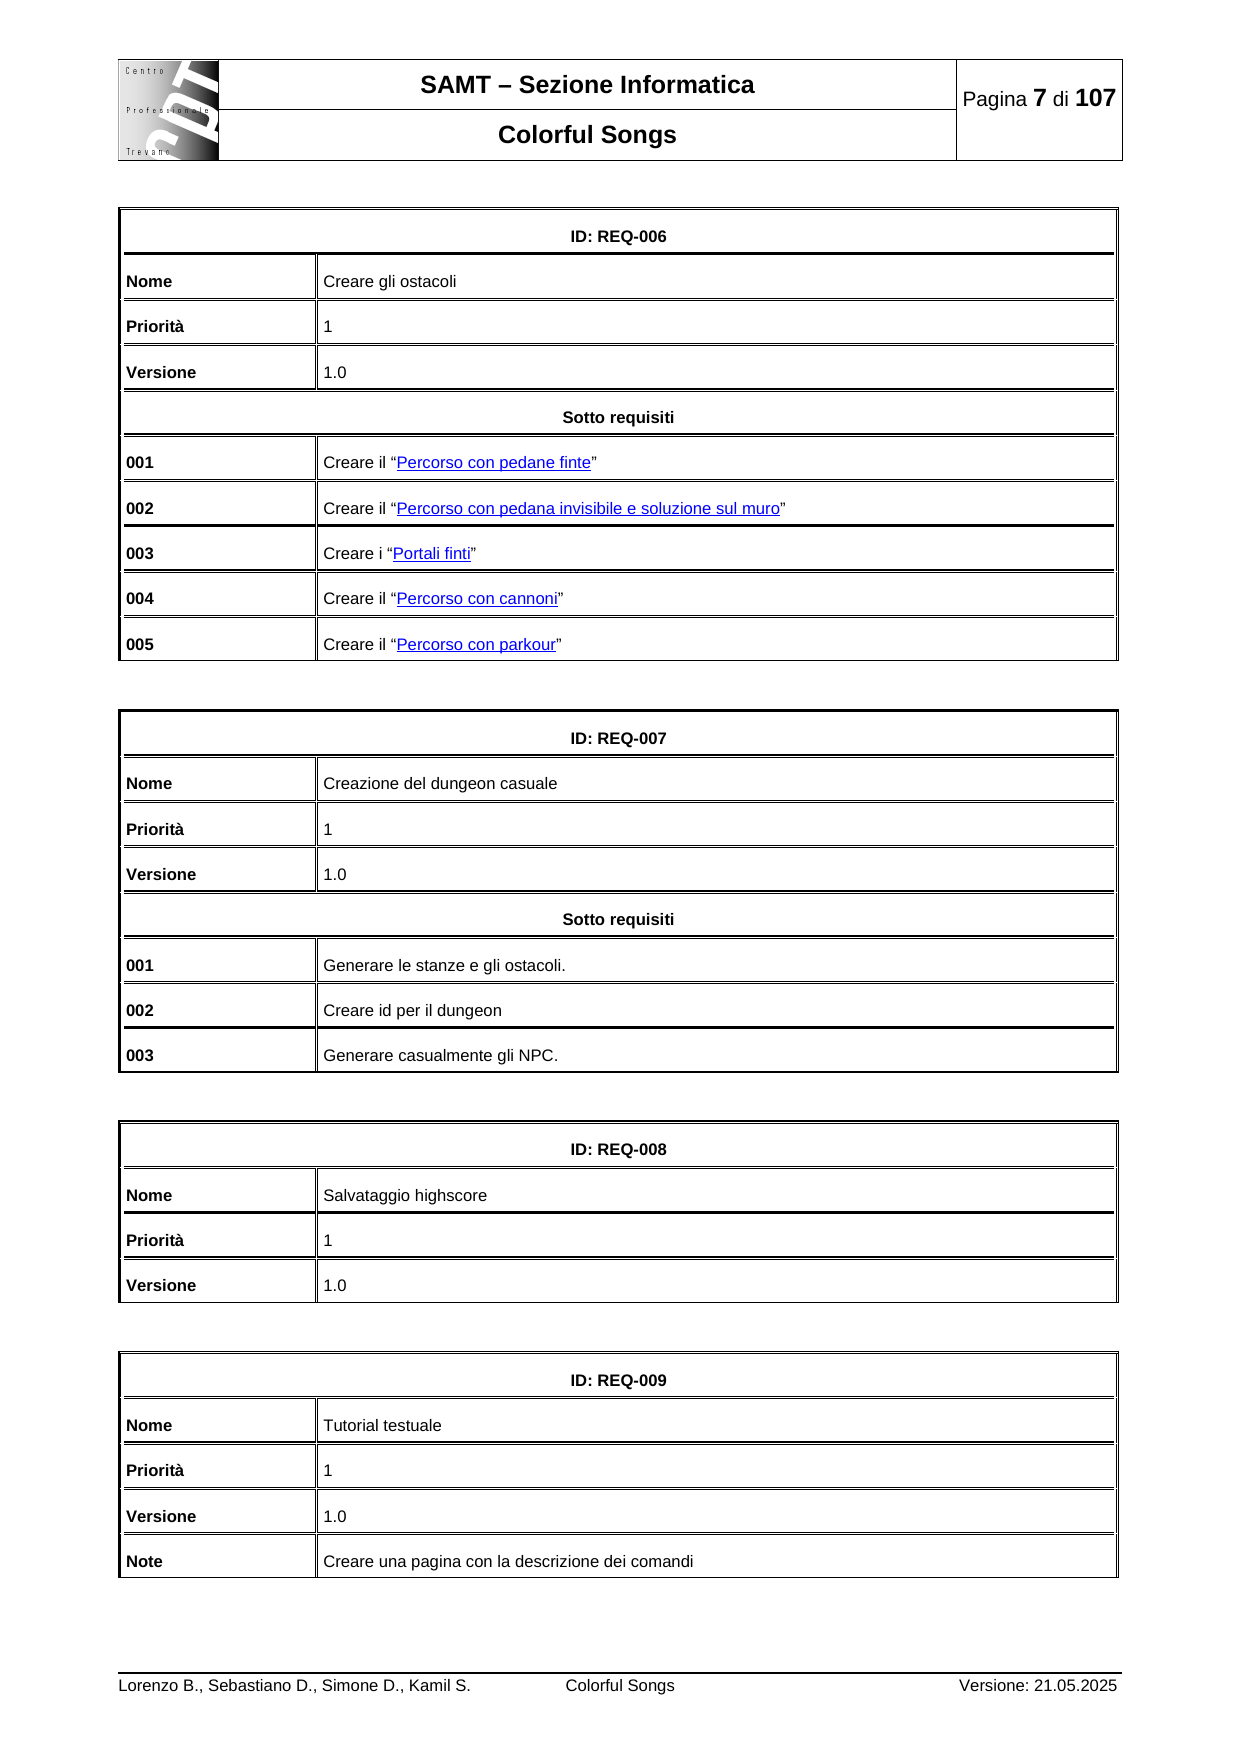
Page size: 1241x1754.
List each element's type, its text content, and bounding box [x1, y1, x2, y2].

table_cell Sotto requisiti [121, 890, 1116, 935]
table_cell 1 [318, 1211, 1116, 1256]
table_cell Sotto requisiti [121, 388, 1116, 433]
table_cell 001 [121, 935, 315, 981]
table_cell Nome [121, 252, 315, 297]
table_cell Versione [120, 845, 317, 890]
table_cell 001 [121, 433, 315, 479]
table_cell Priorità [121, 800, 315, 845]
table_cell Creare il “Percorso con cannoni” [318, 569, 1116, 614]
table_cell Nome [120, 1166, 317, 1211]
table_cell Nome [121, 754, 315, 799]
table_cell Creare il “Percorso con parkour” [318, 615, 1116, 660]
table_cell 005 [121, 615, 315, 660]
table_cell Generare le stanze e gli ostacoli. [318, 935, 1116, 981]
table_cell Note [120, 1532, 317, 1577]
table_cell Versione [120, 343, 317, 388]
table_cell Nome [120, 1396, 317, 1441]
table_cell Creare id per il dungeon [317, 981, 1117, 1026]
table_cell 1.0 [318, 1256, 1116, 1302]
table_cell Creazione del dungeon casuale [318, 754, 1116, 799]
table_cell Salvataggio highscore [317, 1166, 1117, 1211]
table_cell 1.0 [317, 343, 1117, 388]
table_cell Priorità [121, 298, 315, 343]
table_cell 1.0 [318, 1486, 1116, 1532]
table_cell 002 [120, 981, 317, 1026]
picture [118, 60, 219, 160]
table_cell Versione [121, 1256, 315, 1302]
table_cell 002 [120, 479, 317, 524]
table_cell 1 [318, 1441, 1116, 1486]
table_header ID: REQ-008 [121, 1124, 1116, 1166]
table_cell 1 [318, 298, 1116, 343]
table_cell Creare gli ostacoli [318, 252, 1116, 297]
table_cell 1.0 [317, 845, 1117, 890]
table_cell 003 [121, 524, 315, 569]
table_cell Creare una pagina con la descrizione dei comandi [317, 1532, 1117, 1577]
table_cell Priorità [121, 1441, 315, 1486]
table_cell Creare il “Percorso con pedana invisibile e soluzione sul muro” [317, 479, 1117, 524]
table_header ID: REQ-006 [121, 210, 1116, 252]
table_cell Creare i “Portali finti” [318, 524, 1116, 569]
table_cell 1 [318, 800, 1116, 845]
table_cell Tutorial testuale [317, 1396, 1117, 1441]
table_header ID: REQ-007 [121, 712, 1116, 754]
table_cell 003 [121, 1026, 315, 1071]
table_header ID: REQ-009 [121, 1354, 1116, 1396]
table_cell Versione [121, 1486, 315, 1532]
table_cell 004 [121, 569, 315, 614]
table_cell Priorità [121, 1211, 315, 1256]
table_cell Creare il “Percorso con pedane finte” [318, 433, 1116, 479]
table_cell Generare casualmente gli NPC. [318, 1026, 1116, 1071]
